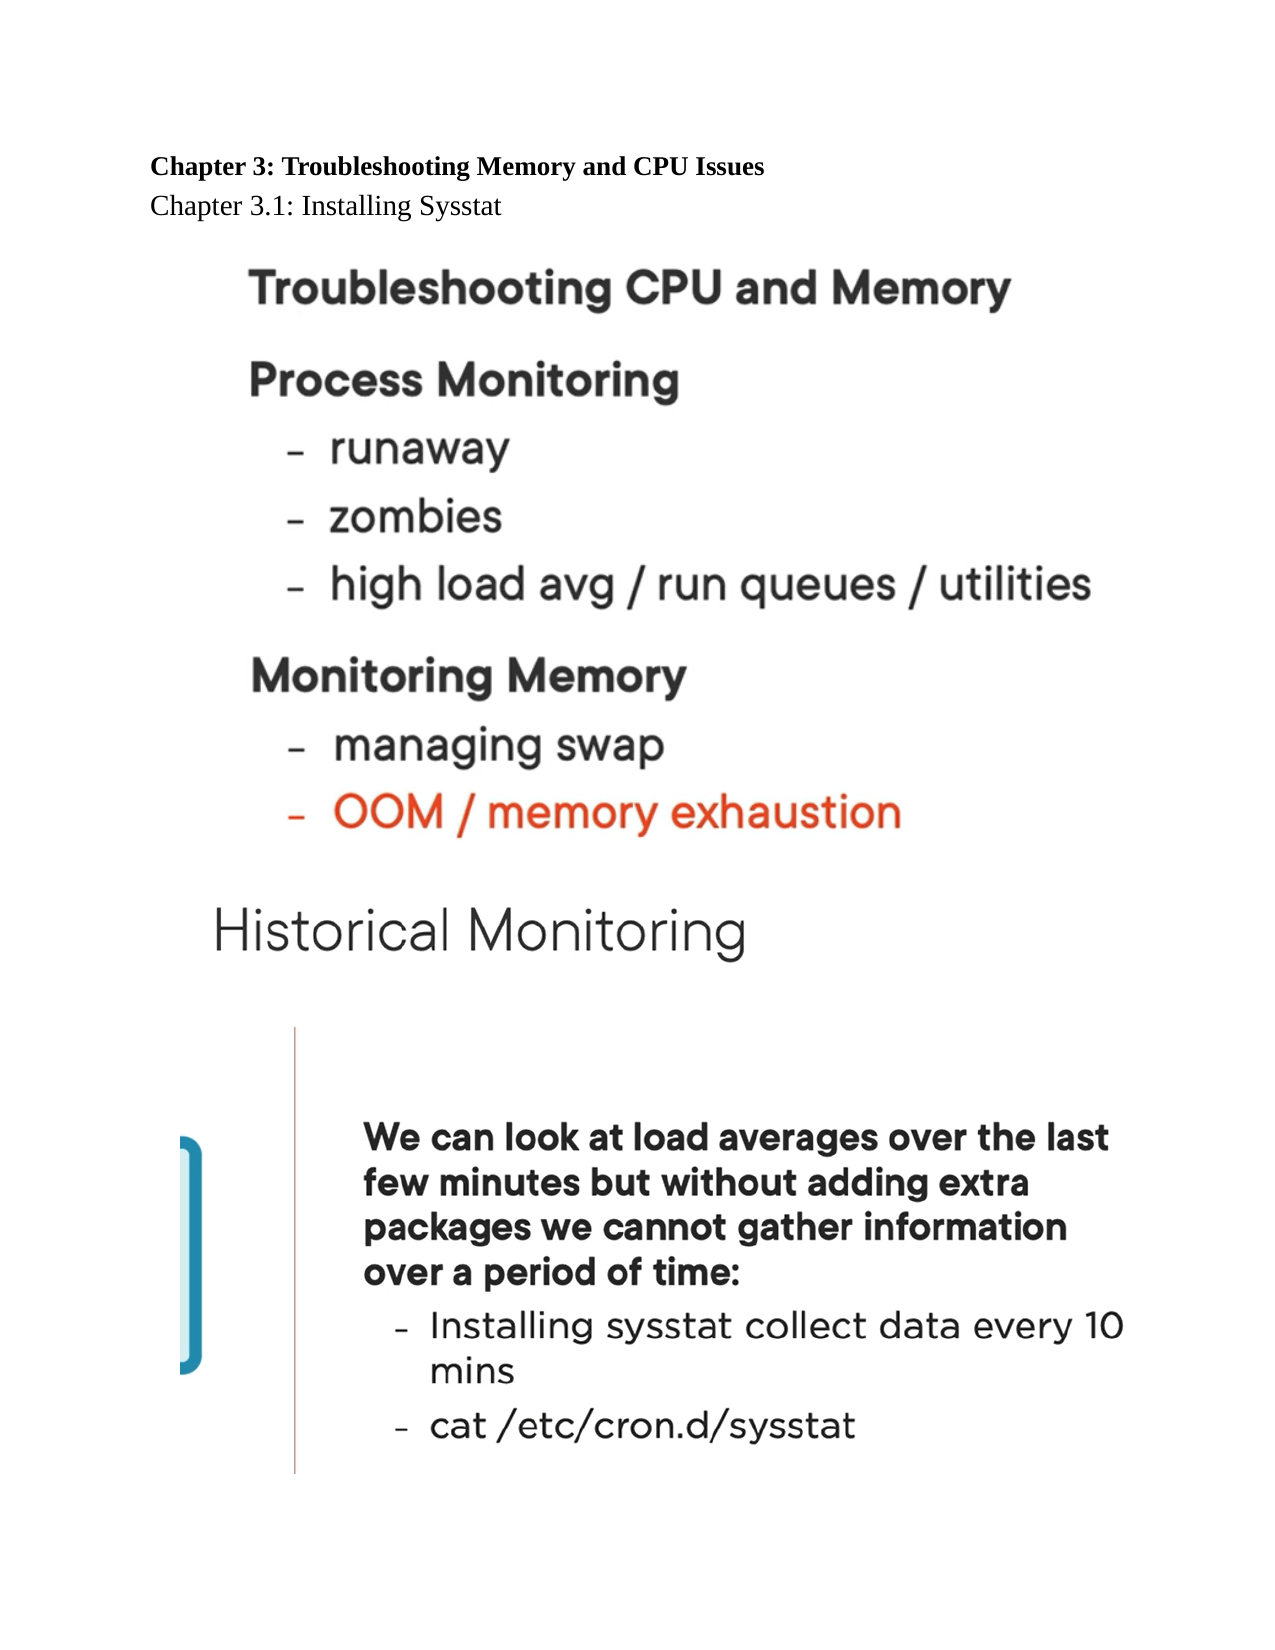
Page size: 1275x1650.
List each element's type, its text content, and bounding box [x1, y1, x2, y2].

picture [180, 228, 1155, 869]
subtitle Chapter 3.1: Installing Sysstat [150, 188, 1125, 221]
subtitle Chapter 3: Troubleshooting Memory and CPU Issues [150, 150, 1125, 181]
picture [180, 881, 1155, 1474]
